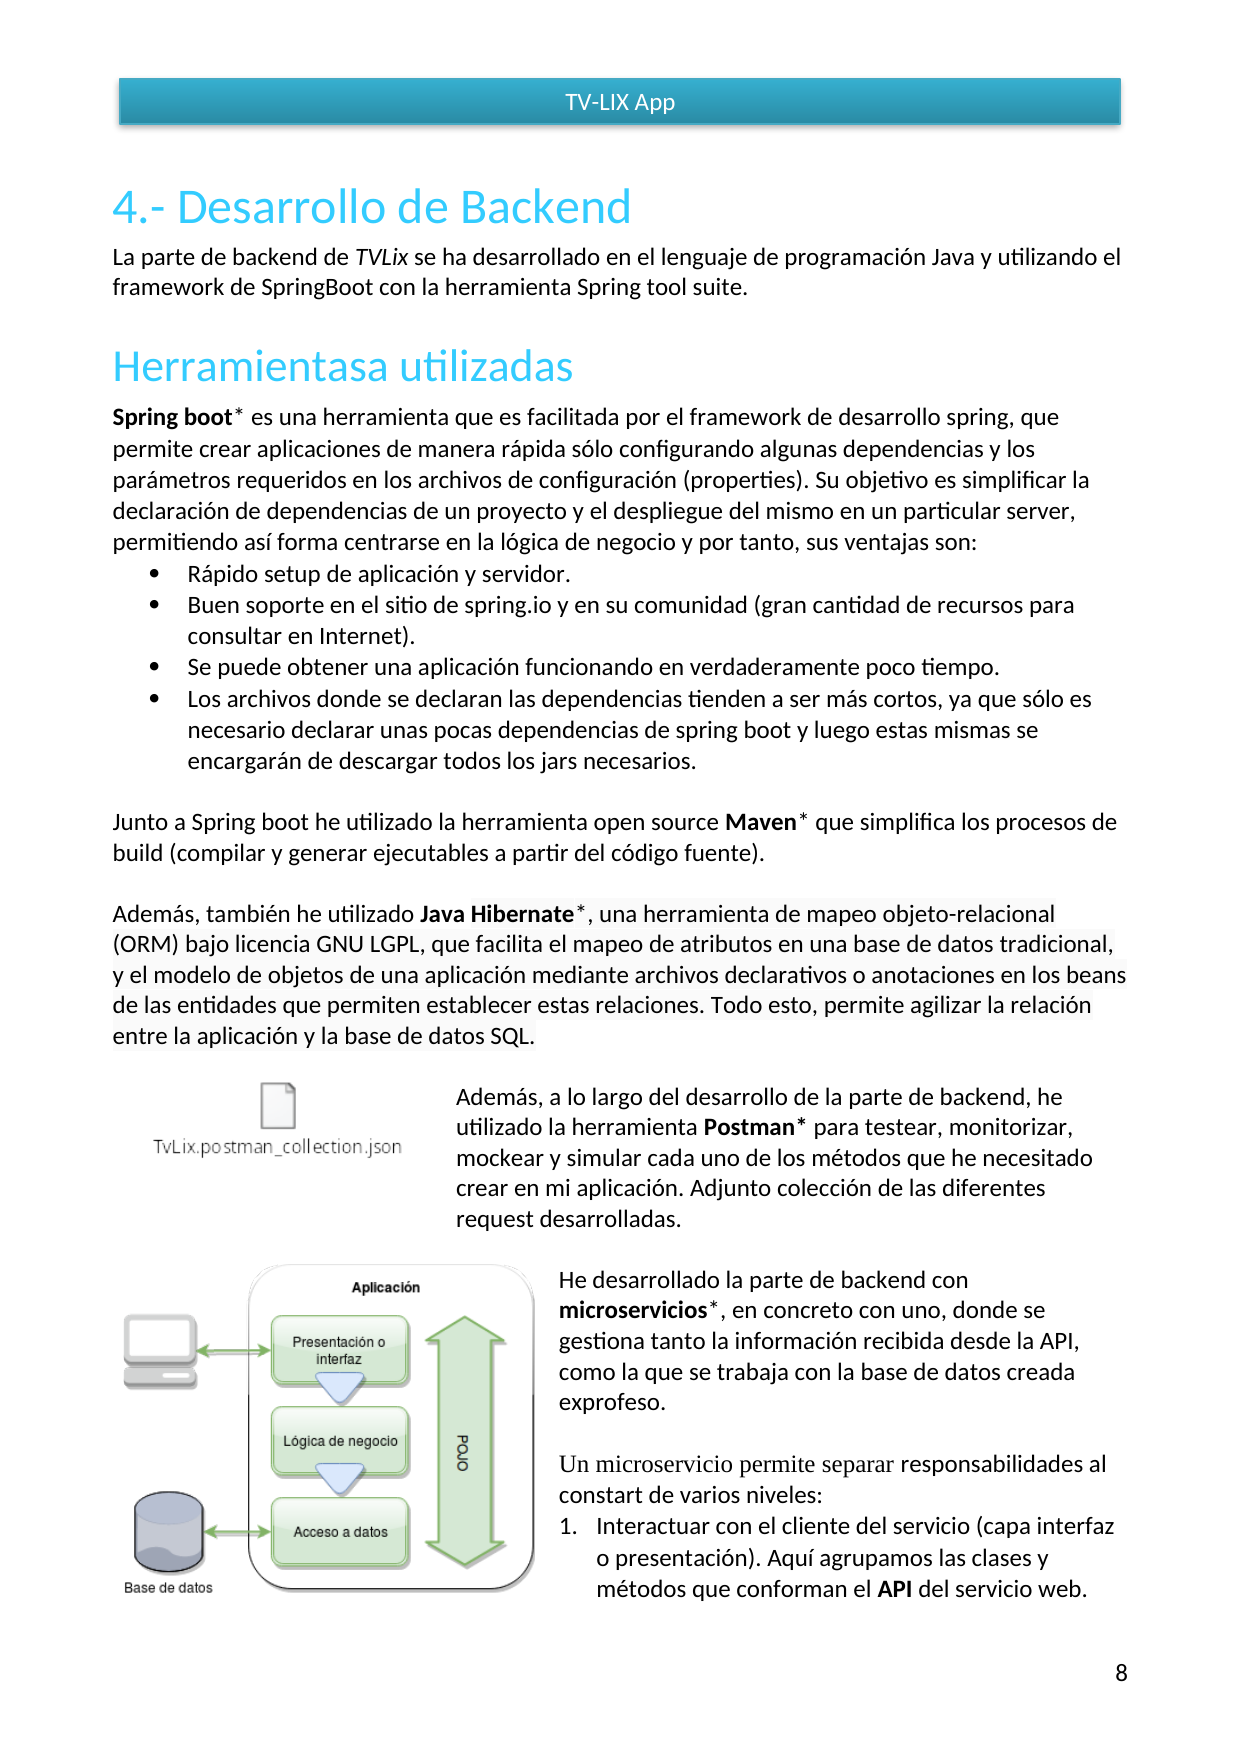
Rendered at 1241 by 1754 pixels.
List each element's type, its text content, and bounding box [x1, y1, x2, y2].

picture [123, 1264, 535, 1595]
list Se puede obtener una aplicación funcionando en verdaderamente poco tiempo. [150, 651, 1128, 682]
subtitle 4.- Desarrollo de Backend [112, 175, 1128, 236]
subtitle Herramientasa utilizadas [112, 337, 1128, 392]
table_header [113, 1081, 444, 1234]
table_header Además, a lo largo del desarrollo de la parte de backend, he utilizado la herramienta Postman* para testear, monitorizar, mockear y simular cada uno de los métodos que he necesitado crear en mi aplicación. Adjunto colección de las diferentes request desarrolladas. [445, 1081, 1128, 1234]
text Además, también he utilizado Java Hibernate*, una herramienta de mapeo objeto-relacional (ORM) bajo licencia GNU LGPL, que facilita el mapeo de atributos en una base de datos tradicional, y el modelo de objetos de una aplicación mediante archivos declarativos o anotaciones en los beans de las entidades que permiten establecer estas relaciones. Todo esto, permite agilizar la relación entre la aplicación y la base de datos SQL. [112, 898, 1128, 1051]
list Los archivos donde se declaran las dependencias tienden a ser más cortos, ya que sólo es necesario declarar unas pocas dependencias de spring boot y luego estas mismas se encargarán de descargar todos los jars necesarios. [150, 682, 1128, 776]
table_header He desarrollado la parte de backend con microservicios*, en concreto con uno, donde se gestiona tanto la información recibida desde la API, como la que se trabaja con la base de datos creada exprofeso. Un microservicio permite separar responsabilidades al constart de varios niveles: Interactuar con el cliente del servicio (capa interfaz o presentación). Aquí agrupamos las clases y métodos que conforman el API del servicio web. [548, 1264, 1128, 1603]
list Buen soporte en el sitio de spring.io y en su comunidad (gran cantidad de recursos para consultar en Internet). [150, 588, 1128, 651]
table_header [113, 1264, 547, 1603]
text Spring boot* es una herramienta que es facilitada por el framework de desarrollo spring, que permite crear aplicaciones de manera rápida sólo configurando algunas dependencias y los parámetros requeridos en los archivos de configuración (properties). Su objetivo es simplificar la declaración de dependencias de un proyecto y el despliegue del mismo en un particular server, permitiendo así forma centrarse en la lógica de negocio y por tanto, sus ventajas son: [112, 401, 1128, 557]
text La parte de backend de TVLix se ha desarrollado en el lenguaje de programación Java y utilizando el framework de SpringBoot con la herramienta Spring tool suite. [112, 241, 1128, 302]
text Junto a Spring boot he utilizado la herramienta open source Maven* que simplifica los procesos de build (compilar y generar ejecutables a partir del código fuente). [112, 806, 1128, 867]
list Rápido setup de aplicación y servidor. [150, 557, 1128, 588]
